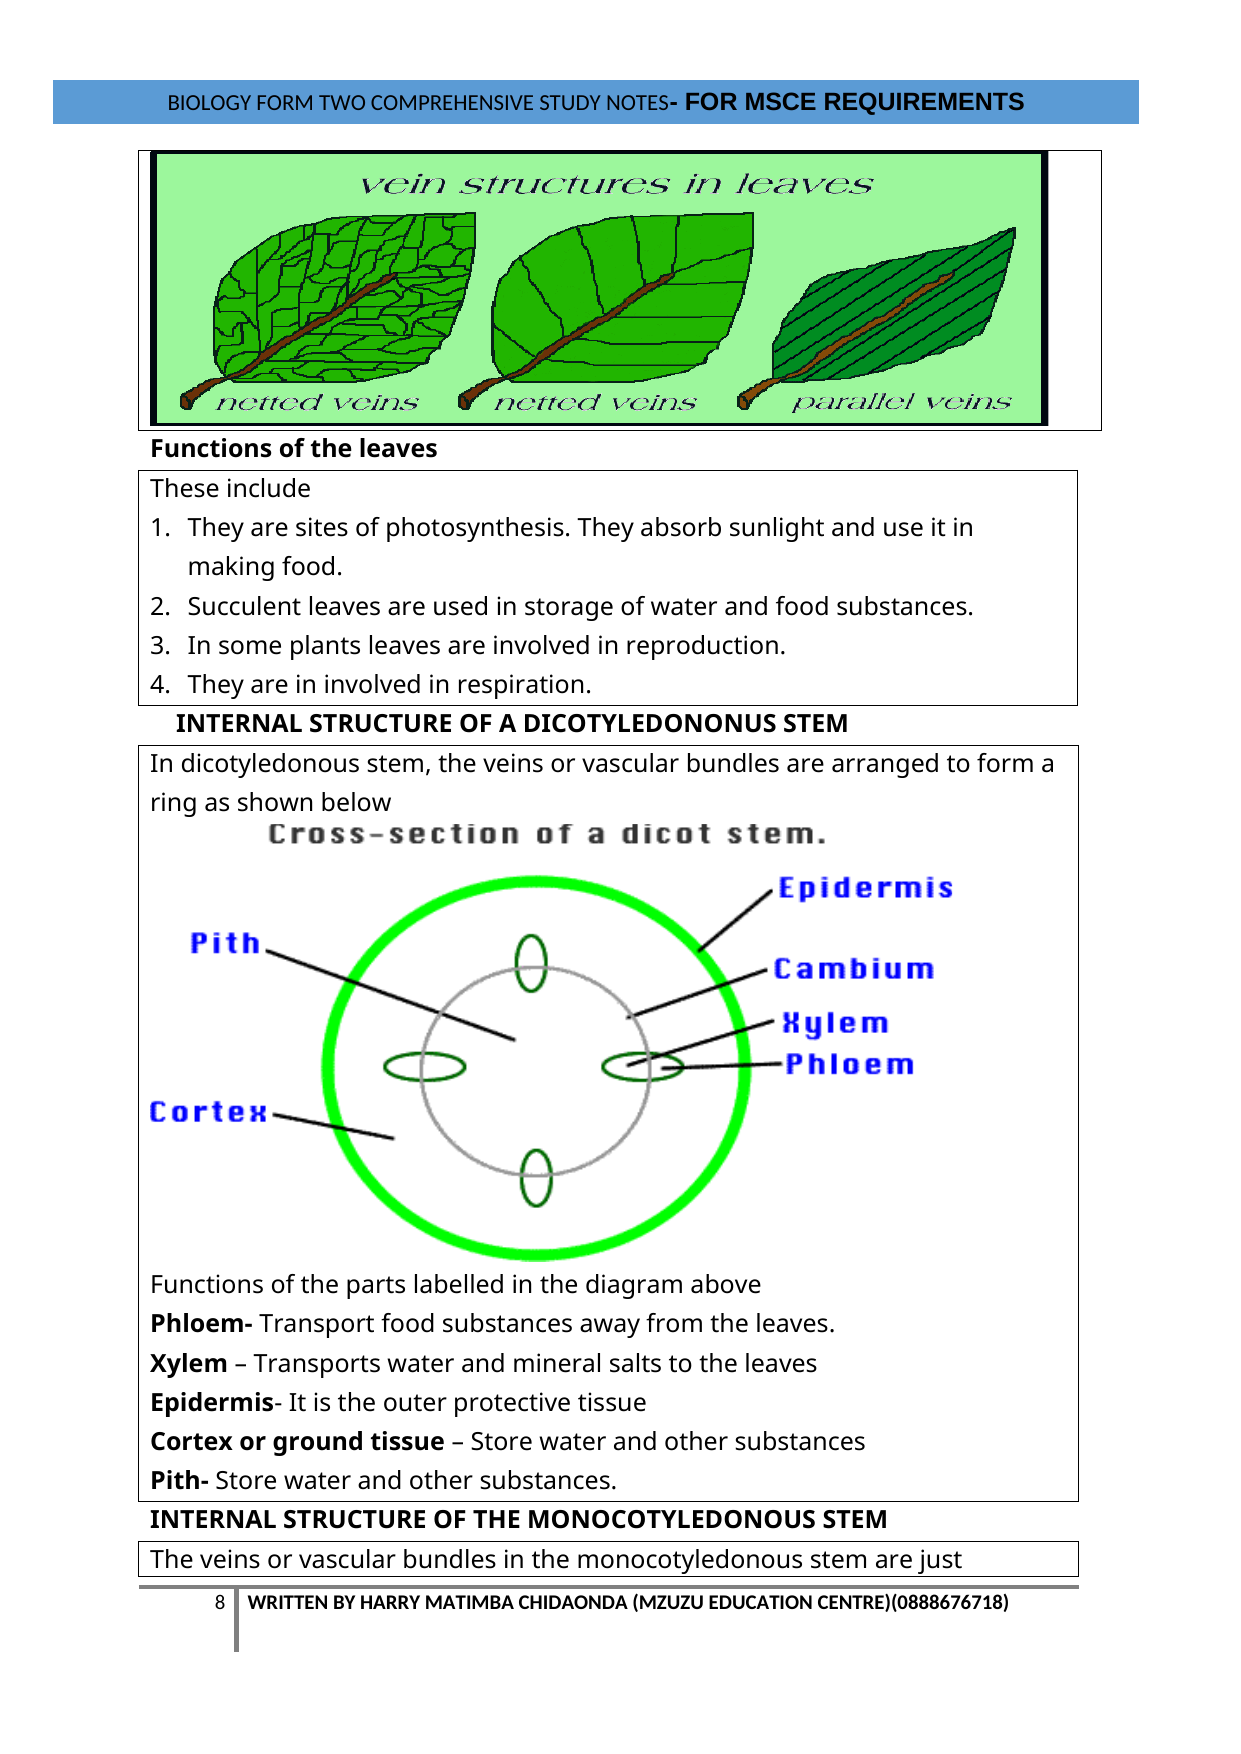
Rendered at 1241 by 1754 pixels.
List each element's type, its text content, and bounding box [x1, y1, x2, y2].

text INTERNAL STRUCTURE OF A DICOTYLEDONONUS STEM [150, 706, 1090, 739]
picture [150, 151, 1049, 426]
text INTERNAL STRUCTURE OF THE MONOCOTYLEDONOUS STEM [150, 1502, 1090, 1536]
text Functions of the leaves [150, 431, 1090, 464]
picture [150, 824, 953, 1262]
table_header In dicotyledonous stem, the veins or vascular bundles are arranged to form a ring as shown below Functions of the parts labelled in the diagram above Phloem- Transport food substances away from the leaves. Xylem – Transports water and mineral salts to the leaves Epidermis- It is the outer protective tissue Cortex or ground tissue – Store water and other substances Pith- Store water and other substances. [139, 746, 1078, 1501]
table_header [139, 151, 1101, 429]
table_header These include They are sites of photosynthesis. They absorb sunlight and use it in making food. Succulent leaves are used in storage of water and food substances. In some plants leaves are involved in reproduction. They are in involved in respiration. [139, 471, 1077, 704]
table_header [139, 1542, 1078, 1576]
